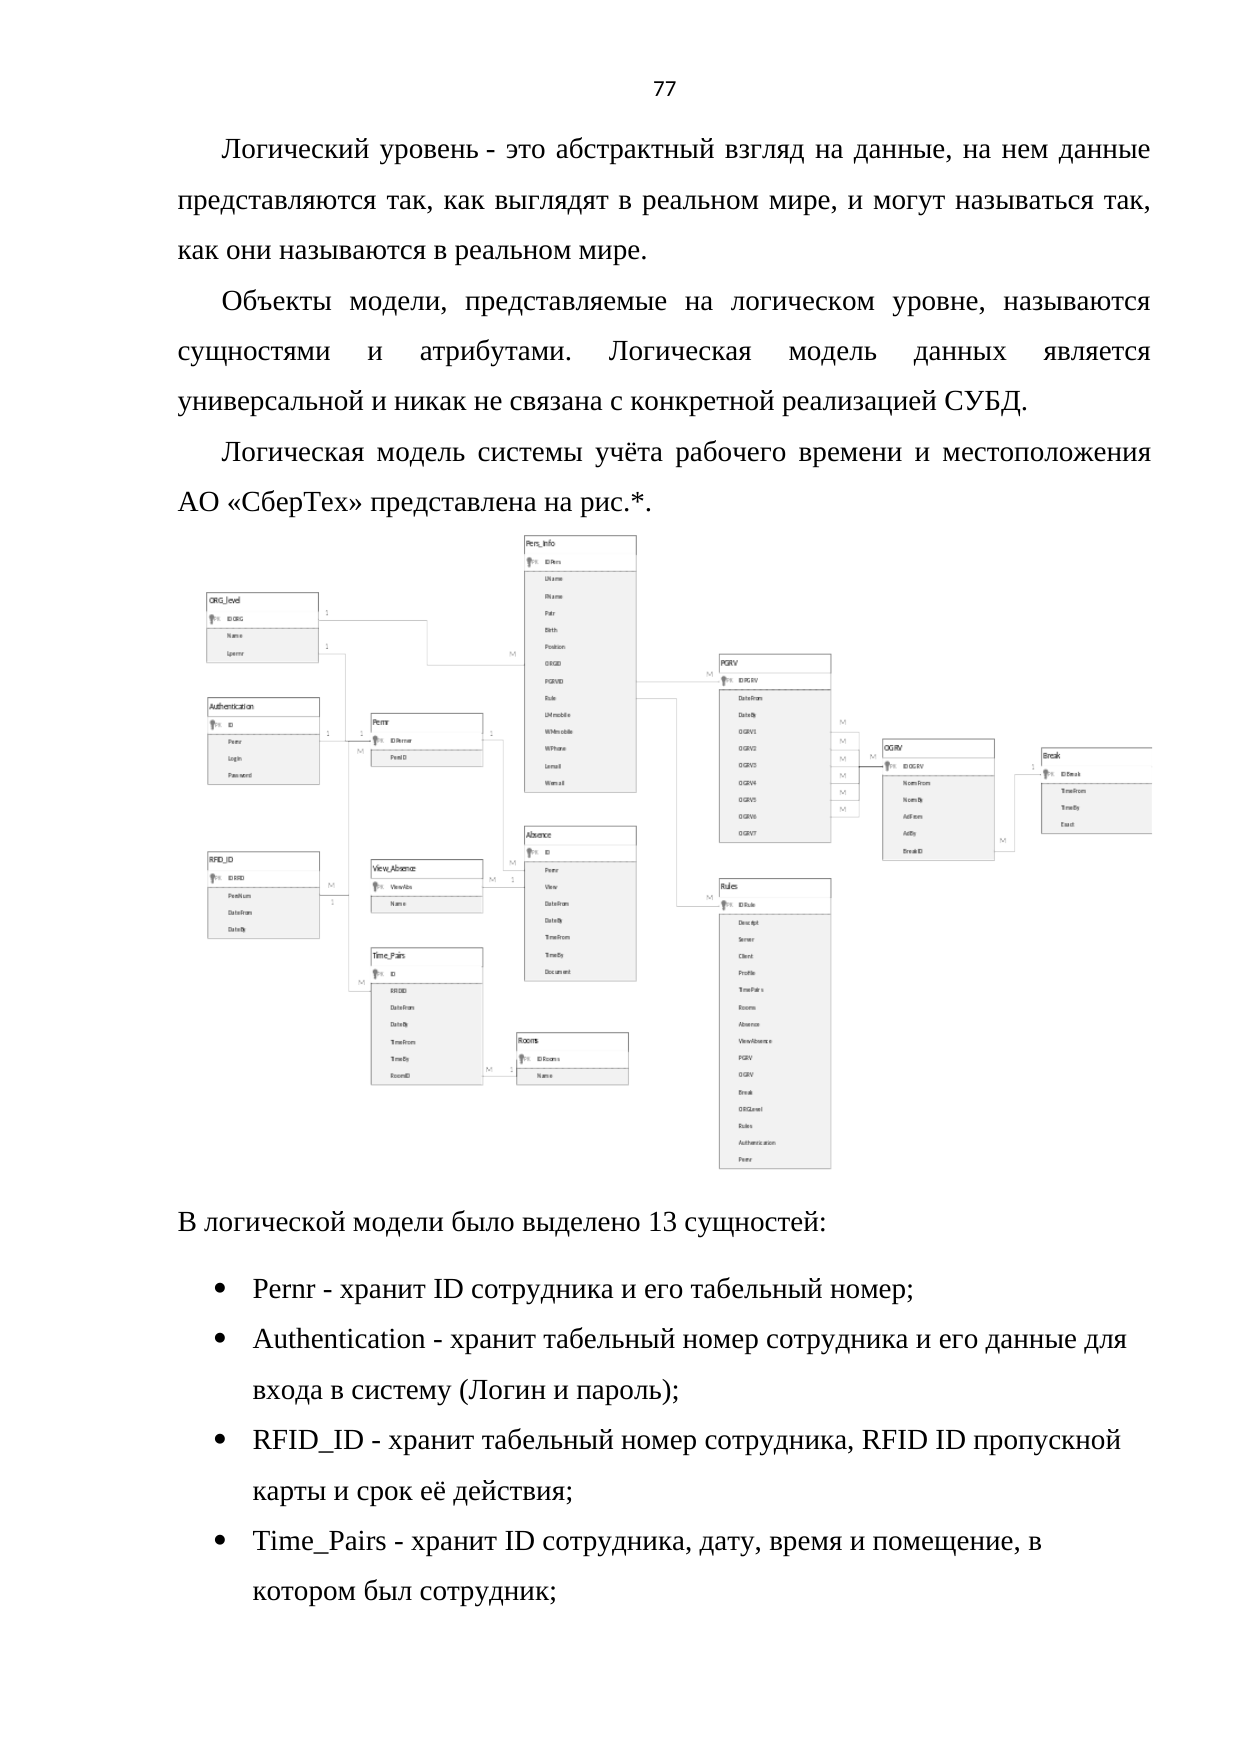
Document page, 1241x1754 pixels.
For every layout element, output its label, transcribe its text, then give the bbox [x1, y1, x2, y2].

text Логический уровень - это абстрактный взгляд на данные, на нем данные представляются так, как выглядят в реальном мире, и могут называться так, как они называются в реальном мире. [177, 130, 1152, 266]
list RFID_ID - хранит табельный номер сотрудника, RFID ID пропускной карты и срок её действия; [215, 1422, 1152, 1506]
list Pernr - хранит ID сотрудника и его табельный номер; [215, 1271, 1152, 1305]
text Логическая модель системы учёта рабочего времени и местоположения АО «СберТех» представлена на рис.*. [177, 434, 1152, 518]
text В логической модели было выделено 13 сущностей: [177, 1204, 1152, 1238]
text Объекты модели, представляемые на логическом уровне, называются сущностями и атрибутами. Логическая модель данных является универсальной и никак не связана с конкретной реализацией СУБД. [177, 283, 1152, 417]
list Authentication - хранит табельный номер сотрудника и его данные для входа в систему (Логин и пароль); [215, 1322, 1152, 1406]
list Time_Pairs - хранит ID сотрудника, дату, время и помещение, в котором был сотрудник; [215, 1523, 1152, 1607]
